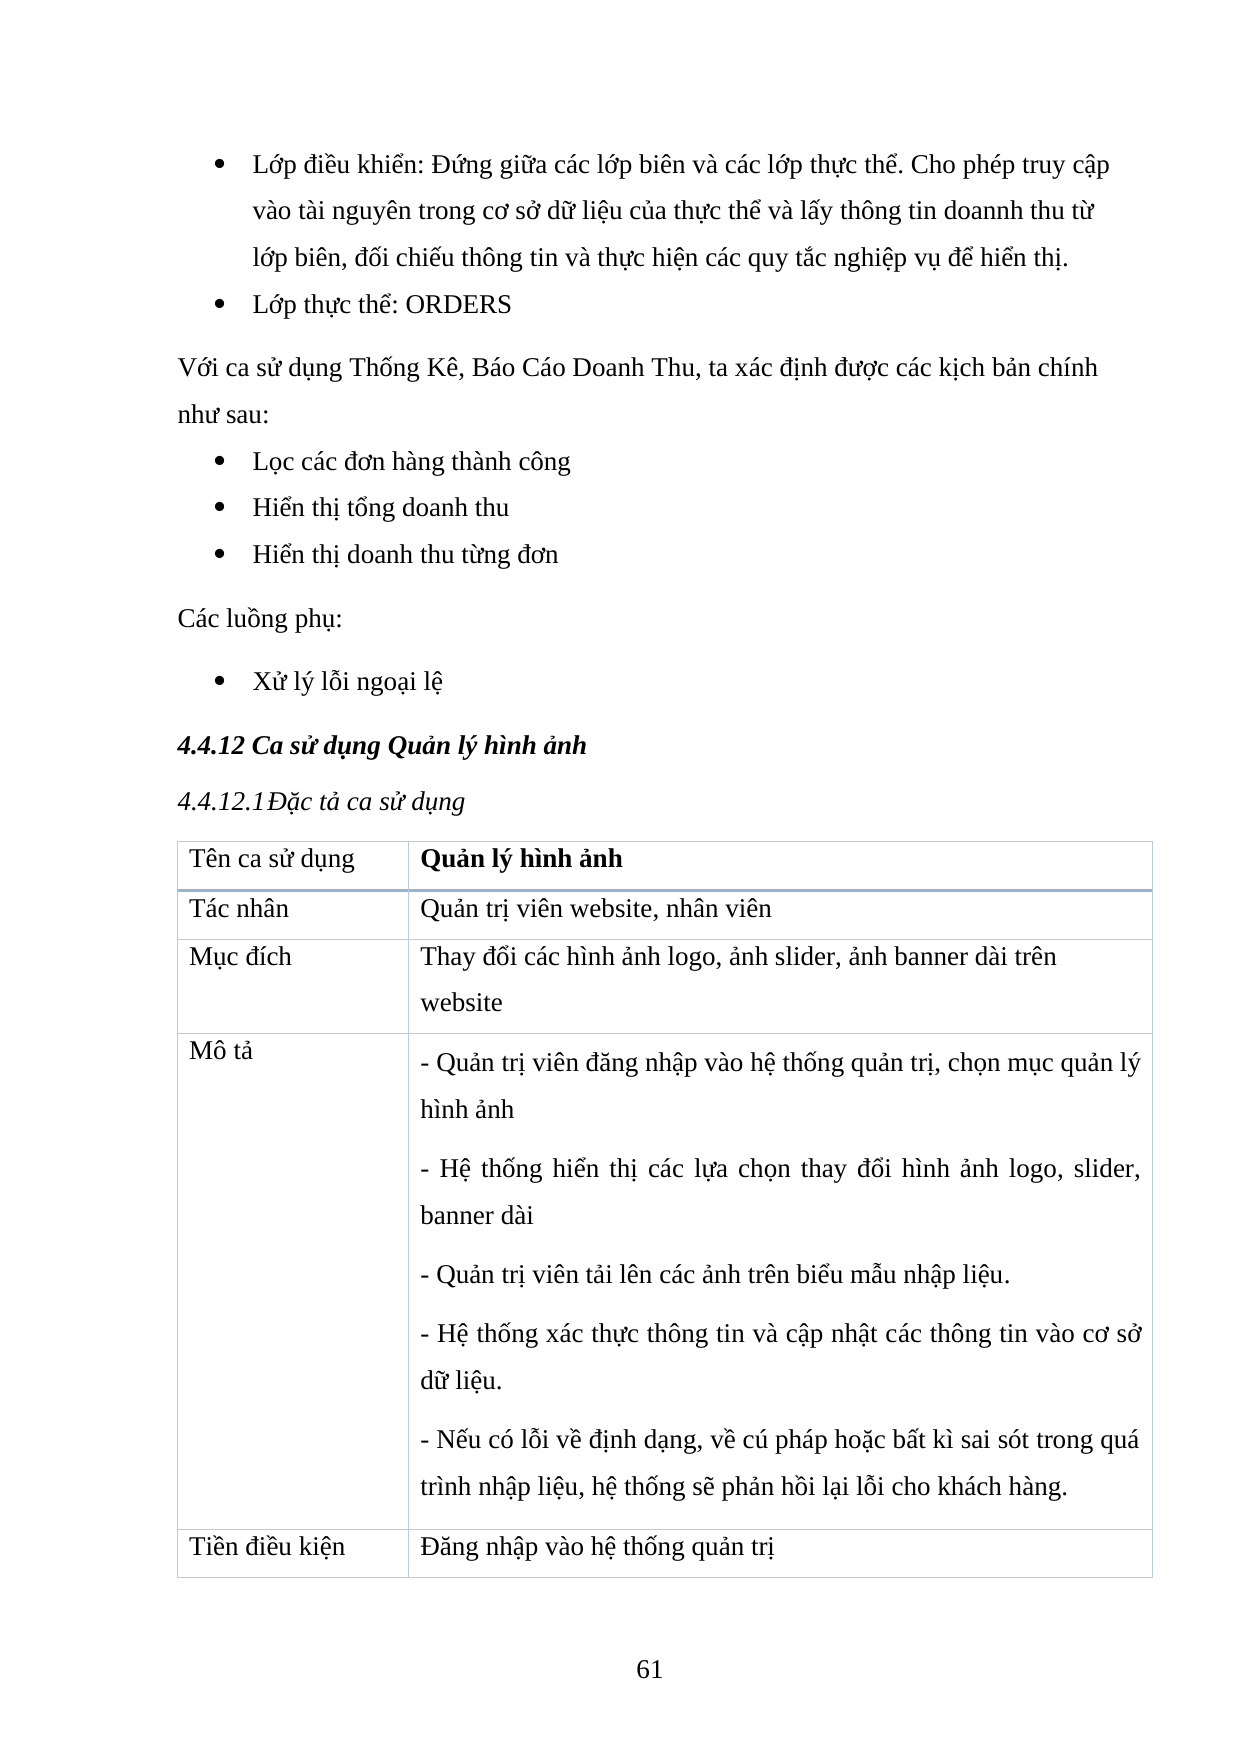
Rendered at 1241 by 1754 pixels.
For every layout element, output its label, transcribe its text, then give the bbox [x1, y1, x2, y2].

table_header Quản lý hình ảnh [409, 842, 1152, 889]
list Lớp thực thể: ORDERS [215, 288, 1122, 319]
subtitle Ca sử dụng Quản lý hình ảnh [177, 729, 1122, 760]
list Xử lý lỗi ngoại lệ [215, 665, 1122, 697]
subtitle Đặc tả ca sử dụng [177, 785, 1122, 816]
list Hiển thị doanh thu từng đơn [215, 538, 1122, 570]
text Với ca sử dụng Thống Kê, Báo Cáo Doanh Thu, ta xác định được các kịch bản chính như sau: [177, 351, 1122, 429]
table_cell Thay đổi các hình ảnh logo, ảnh slider, ảnh banner dài trên website [409, 940, 1152, 1033]
table_cell Mục đích [178, 940, 408, 1033]
table_cell Tác nhân [178, 892, 408, 939]
list Lọc các đơn hàng thành công [215, 445, 1122, 476]
table_cell Quản trị viên website, nhân viên [409, 892, 1152, 939]
table_cell Mô tả [178, 1034, 408, 1529]
list Lớp điều khiển: Đứng giữa các lớp biên và các lớp thực thể. Cho phép truy cập vào tài nguyên trong cơ sở dữ liệu của thực thể và lấy thông tin doannh thu từ lớp biên, đối chiếu thông tin và thực hiện các quy tắc nghiệp vụ để hiển thị. [215, 148, 1122, 272]
table_cell - Quản trị viên đăng nhập vào hệ thống quản trị, chọn mục quản lý hình ảnh - Hệ thống hiển thị các lựa chọn thay đổi hình ảnh logo, slider, banner dài - Quản trị viên tải lên các ảnh trên biểu mẫu nhập liệu. - Hệ thống xác thực thông tin và cập nhật các thông tin vào cơ sở dữ liệu. - Nếu có lỗi về định dạng, về cú pháp hoặc bất kì sai sót trong quá trình nhập liệu, hệ thống sẽ phản hồi lại lỗi cho khách hàng. [409, 1034, 1152, 1529]
table_header Tên ca sử dụng [178, 842, 408, 889]
table_cell Tiền điều kiện [178, 1530, 408, 1577]
text Các luồng phụ: [177, 602, 1122, 633]
table_cell Đăng nhập vào hệ thống quản trị [409, 1530, 1152, 1577]
list Hiển thị tổng doanh thu [215, 492, 1122, 523]
